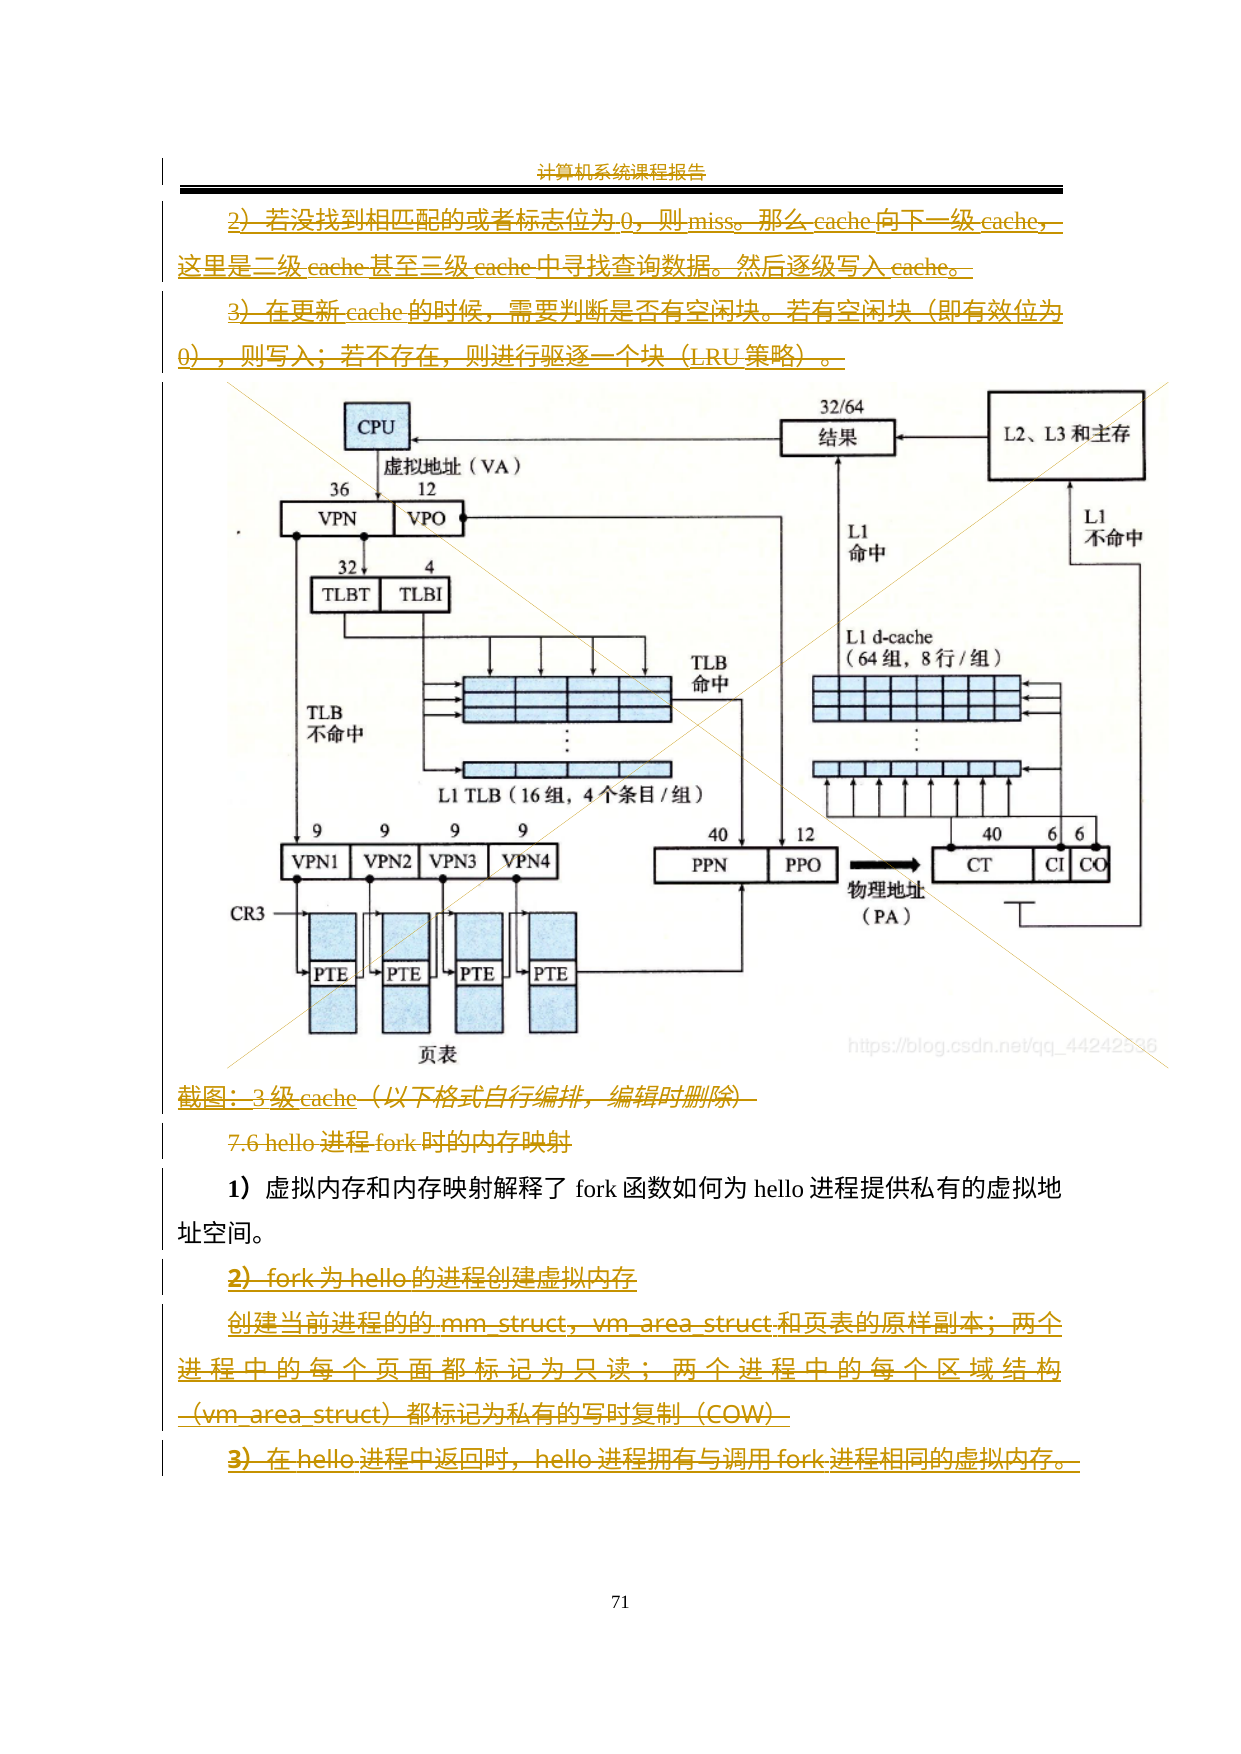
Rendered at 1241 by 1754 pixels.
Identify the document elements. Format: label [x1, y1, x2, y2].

picture [229, 382, 1167, 724]
picture [700, 383, 1169, 1067]
picture [228, 726, 1167, 1069]
picture [227, 383, 696, 1067]
